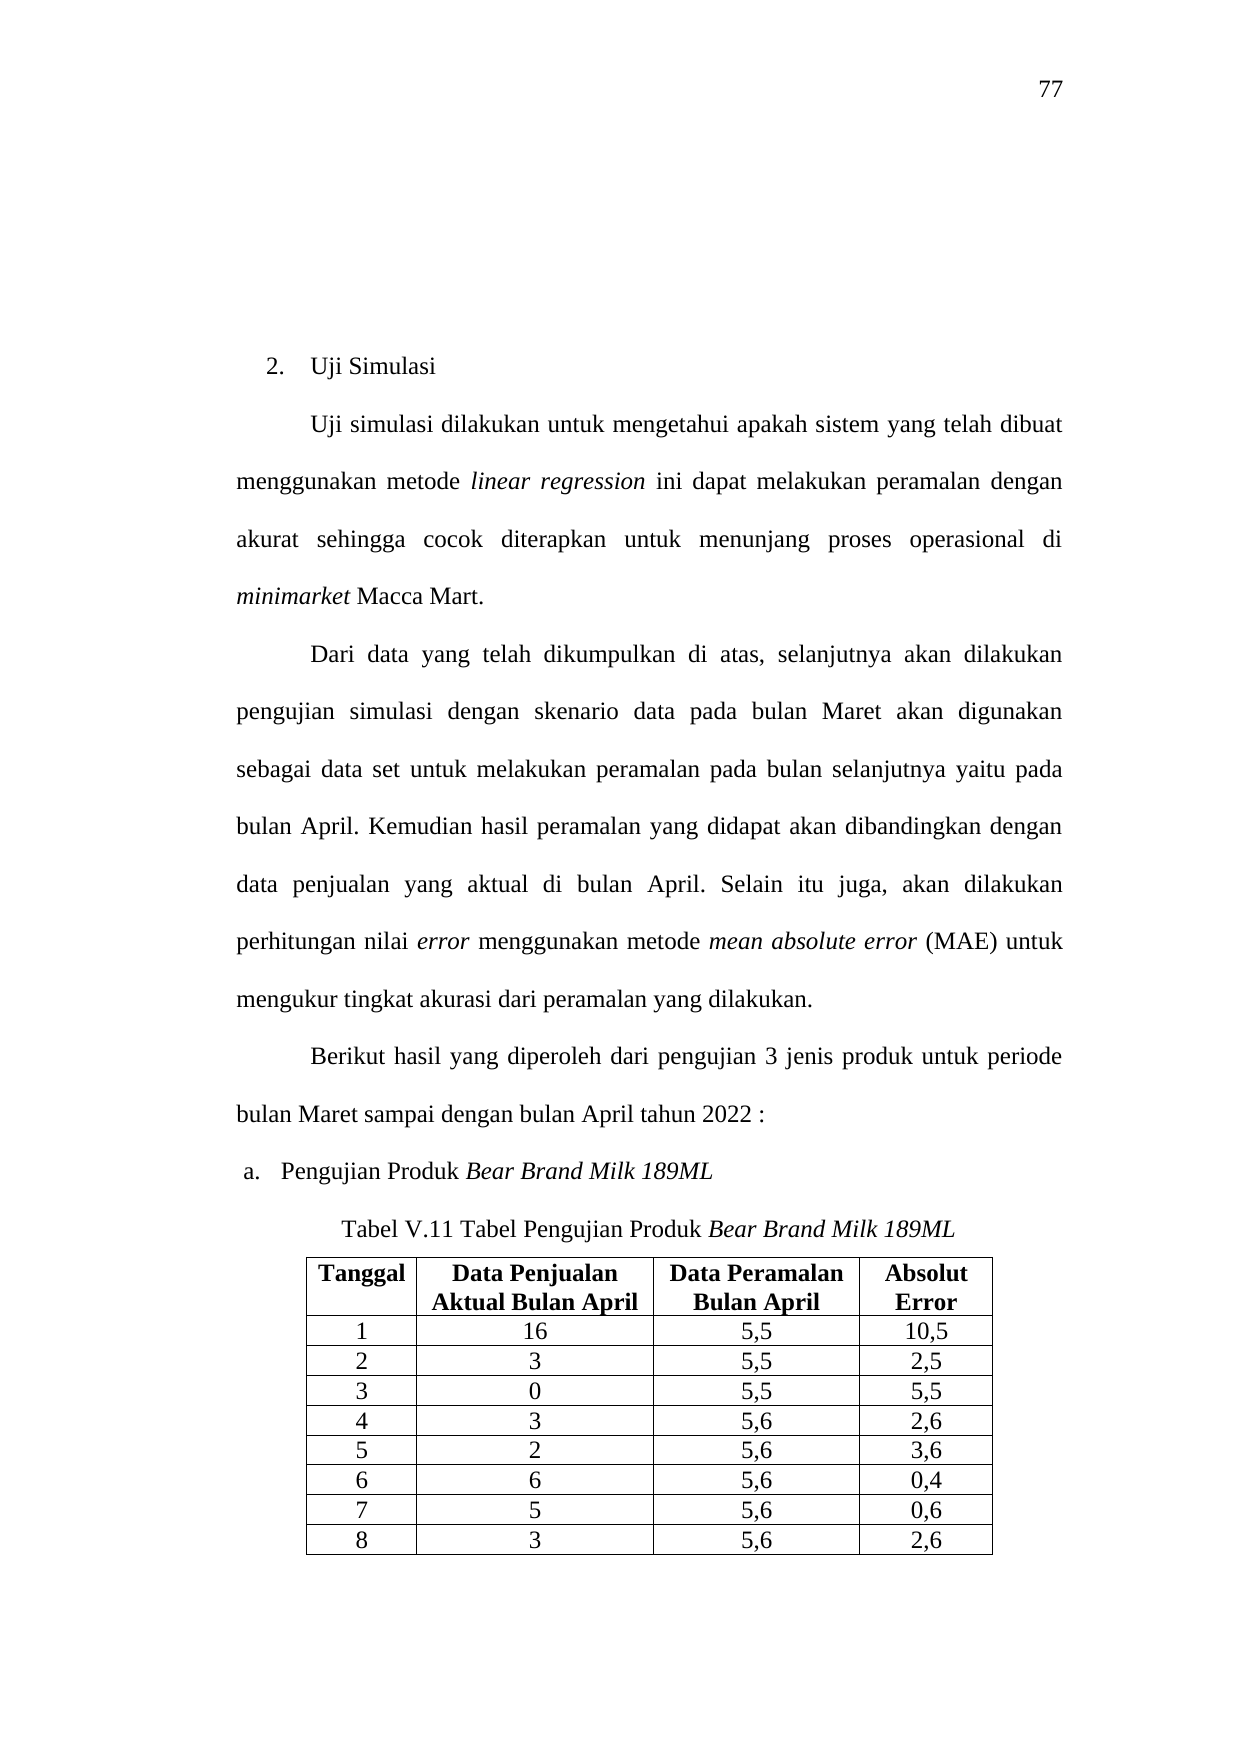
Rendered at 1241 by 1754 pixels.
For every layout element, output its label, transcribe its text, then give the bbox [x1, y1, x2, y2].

table_cell 5 [307, 1436, 416, 1464]
table_cell 16 [417, 1316, 653, 1345]
table_cell 5,5 [654, 1346, 859, 1375]
table_cell 3 [417, 1525, 653, 1554]
text Dari data yang telah dikumpulkan di atas, selanjutnya akan dilakukan pengujian simulasi dengan skenario data pada bulan Maret akan digunakan sebagai data set untuk melakukan peramalan pada bulan selanjutnya yaitu pada bulan April. Kemudian hasil peramalan yang didapat akan dibandingkan dengan data penjualan yang aktual di bulan April. Selain itu juga, akan dilakukan perhitungan nilai error menggunakan metode mean absolute error (MAE) untuk mengukur tingkat akurasi dari peramalan yang dilakukan. [236, 639, 1063, 1012]
table_cell 8 [307, 1525, 416, 1554]
table_cell 5,5 [654, 1376, 859, 1405]
table_header Data Peramalan Bulan April [654, 1258, 859, 1315]
table_cell 6 [417, 1465, 653, 1494]
table_cell 2,6 [860, 1406, 992, 1434]
text Tabel V.11 Tabel Pengujian Produk Bear Brand Milk 189ML [236, 1214, 1063, 1242]
table_cell 5,5 [860, 1376, 992, 1405]
list Uji Simulasi [266, 351, 1063, 380]
table_cell 5,6 [654, 1436, 859, 1464]
table_cell 3 [417, 1346, 653, 1375]
table_cell 3 [307, 1376, 416, 1405]
table_cell 5,6 [654, 1465, 859, 1494]
list Pengujian Produk Bear Brand Milk 189ML [243, 1156, 1063, 1185]
table_header Absolut Error [860, 1258, 992, 1315]
table_cell 2 [417, 1436, 653, 1464]
table_cell 2 [307, 1346, 416, 1375]
table_cell 5,5 [654, 1316, 859, 1345]
table_cell 2,5 [860, 1346, 992, 1375]
table_cell 2,6 [860, 1525, 992, 1554]
table_header Data Penjualan Aktual Bulan April [417, 1258, 653, 1315]
table_cell 0,4 [860, 1465, 992, 1494]
table_cell 5,6 [654, 1495, 859, 1524]
table_header Tanggal [307, 1258, 416, 1315]
text Uji simulasi dilakukan untuk mengetahui apakah sistem yang telah dibuat menggunakan metode linear regression ini dapat melakukan peramalan dengan akurat sehingga cocok diterapkan untuk menunjang proses operasional di minimarket Macca Mart. [236, 409, 1063, 610]
table_cell 5,6 [654, 1525, 859, 1554]
table_cell 7 [307, 1495, 416, 1524]
table_cell 3 [417, 1406, 653, 1434]
table_cell 5 [417, 1495, 653, 1524]
table_cell 0,6 [860, 1495, 992, 1524]
table_cell 6 [307, 1465, 416, 1494]
table_cell 4 [307, 1406, 416, 1434]
table_cell 5,6 [654, 1406, 859, 1434]
table_cell 1 [307, 1316, 416, 1345]
text Berikut hasil yang diperoleh dari pengujian 3 jenis produk untuk periode bulan Maret sampai dengan bulan April tahun 2022 : [236, 1041, 1063, 1127]
table_cell 0 [417, 1376, 653, 1405]
table_cell 10,5 [860, 1316, 992, 1345]
table_cell 3,6 [860, 1436, 992, 1464]
